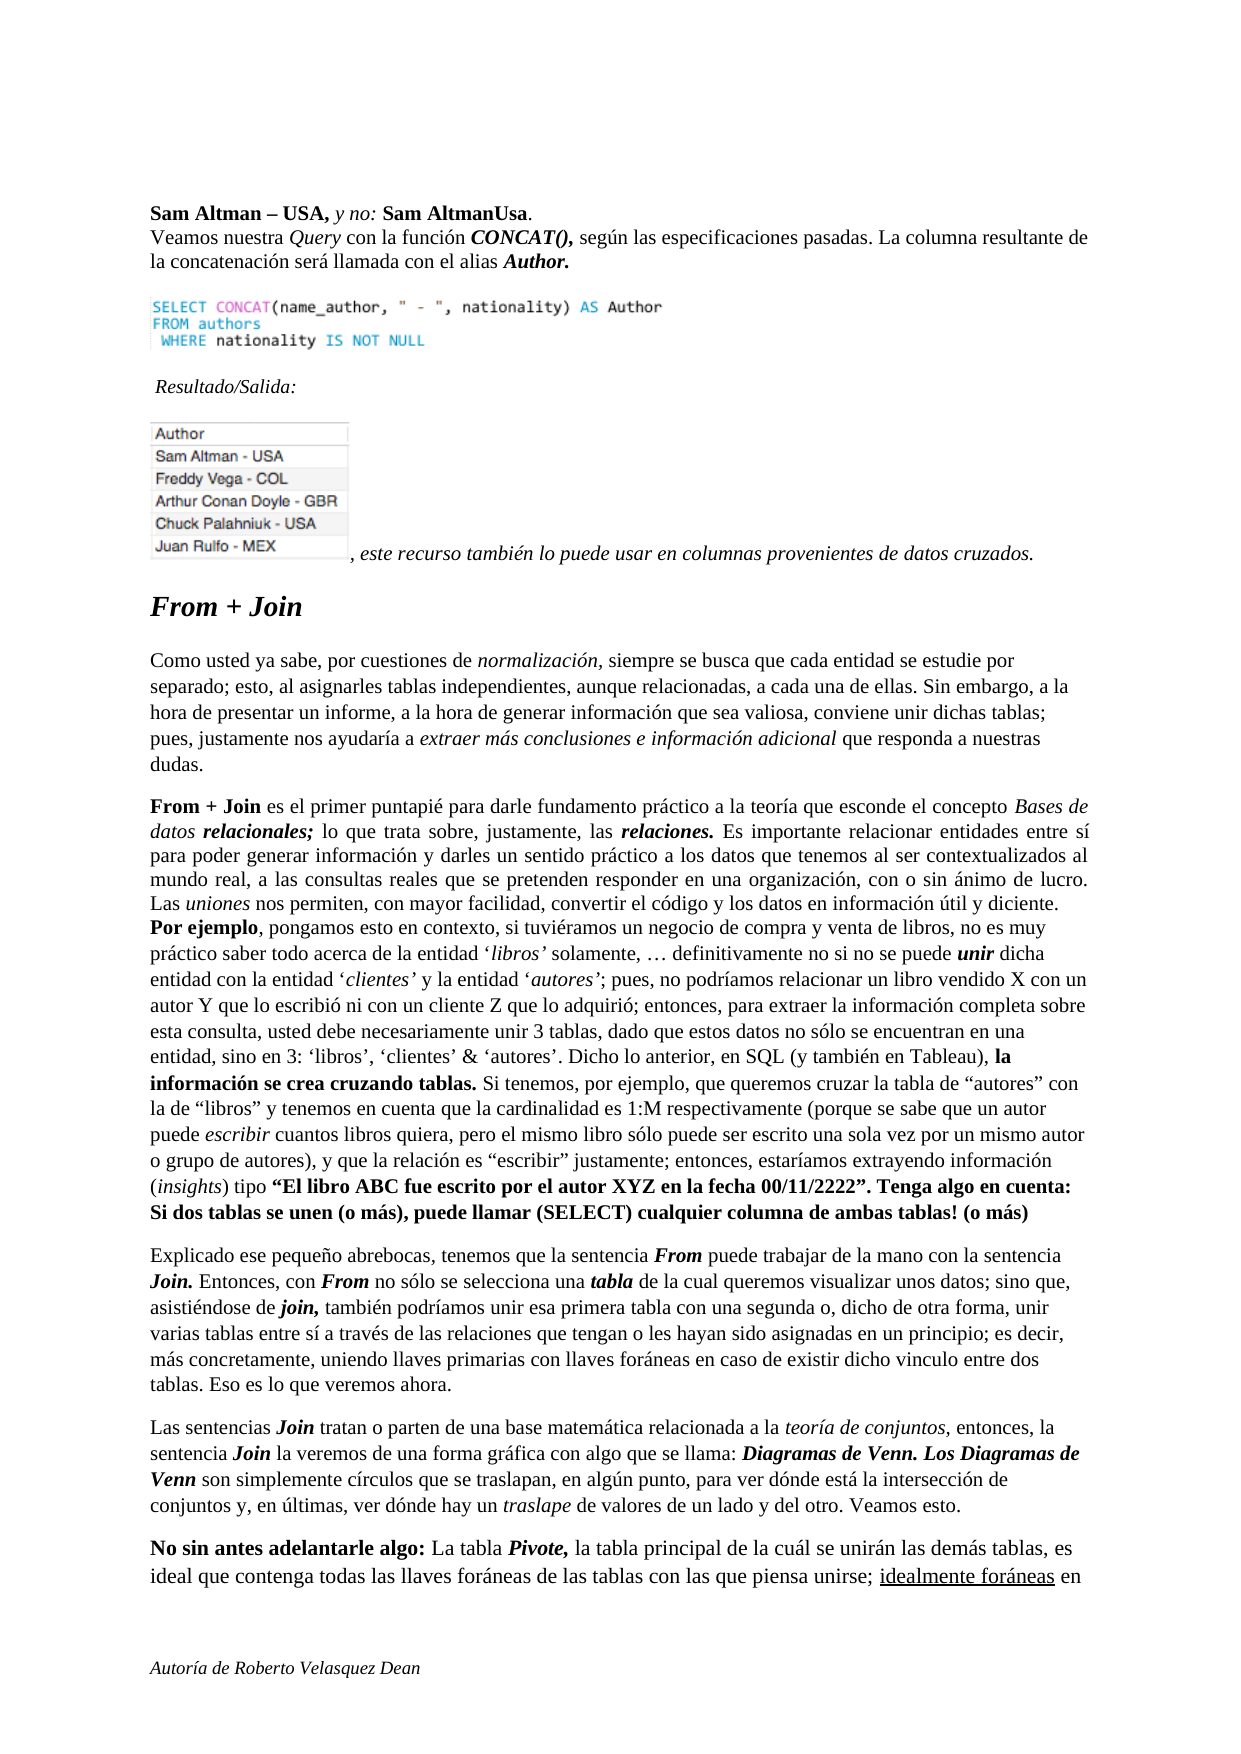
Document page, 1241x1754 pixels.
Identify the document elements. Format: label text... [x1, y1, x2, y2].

picture [150, 422, 350, 560]
text Como usted ya sabe, por cuestiones de normalización, siempre se busca que cada entidad se estudie por separado; esto, al asignarles tablas independientes, aunque relacionadas, a cada una de ellas. Sin embargo, a la hora de presentar un informe, a la hora de generar información que sea valiosa, conviene unir dichas tablas; pues, justamente nos ayudaría a extraer más conclusiones e información adicional que responda a nuestras dudas. [150, 622, 1090, 776]
text Veamos nuestra Query con la función CONCAT(), según las especificaciones pasadas. La columna resultante de la concatenación será llamada con el alias Author. [150, 225, 1090, 273]
text Las sentencias Join tratan o parten de una base matemática relacionada a la teoría de conjuntos, entonces, la sentencia Join la veremos de una forma gráfica con algo que se llama: Diagramas de Venn. Los Diagramas de Venn son simplemente círculos que se traslapan, en algún punto, para ver dónde está la intersección de conjuntos y, en últimas, ver dónde hay un traslape de valores de un lado y del otro. Veamos esto. [150, 1415, 1090, 1517]
subtitle From + Join [150, 589, 1090, 622]
text From + Join es el primer puntapié para darle fundamento práctico a la teoría que esconde el concepto Bases de datos relacionales; lo que trata sobre, justamente, las relaciones. Es importante relacionar entidades entre sí para poder generar información y darles un sentido práctico a los datos que tenemos al ser contextualizados al mundo real, a las consultas reales que se pretenden responder en una organización, con o sin ánimo de lucro. Las uniones nos permiten, con mayor facilidad, convertir el código y los datos en información útil y diciente. [150, 794, 1090, 915]
text Por ejemplo, pongamos esto en contexto, si tuviéramos un negocio de compra y venta de libros, no es muy práctico saber todo acerca de la entidad ‘libros’ solamente, … definitivamente no si no se puede unir dicha entidad con la entidad ‘clientes’ y la entidad ‘autores’; pues, no podríamos relacionar un libro vendido X con un autor Y que lo escribió ni con un cliente Z que lo adquirió; entonces, para extraer la información completa sobre esta consulta, usted debe necesariamente unir 3 tablas, dado que estos datos no sólo se encuentran en una entidad, sino en 3: ‘libros’, ‘clientes’ & ‘autores’. Dicho lo anterior, en SQL (y también en Tableau), la información se crea cruzando tablas. Si tenemos, por ejemplo, que queremos cruzar la tabla de “autores” con la de “libros” y tenemos en cuenta que la cardinalidad es 1:M respectivamente (porque se sabe que un autor puede escribir cuantos libros quiera, pero el mismo libro sólo puede ser escrito una sola vez por un mismo autor o grupo de autores), y que la relación es “escribir” justamente; entonces, estaríamos extrayendo información (insights) tipo “El libro ABC fue escrito por el autor XYZ en la fecha 00/11/2222”. Tenga algo en cuenta: Si dos tablas se unen (o más), puede llamar (SELECT) cualquier columna de ambas tablas! (o más) [150, 915, 1090, 1224]
text Sam Altman – USA, y no: Sam AltmanUsa. [150, 201, 1090, 225]
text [150, 1535, 1090, 1588]
text Explicado ese pequeño abrebocas, tenemos que la sentencia From puede trabajar de la mano con la sentencia Join. Entonces, con From no sólo se selecciona una tabla de la cual queremos visualizar unos datos; sino que, asistiéndose de join, también podríamos unir esa primera tabla con una segunda o, dicho de otra forma, unir varias tablas entre sí a través de las relaciones que tengan o les hayan sido asignadas en un principio; es decir, más concretamente, uniendo llaves primarias con llaves foráneas en caso de existir dicho vinculo entre dos tablas. Eso es lo que veremos ahora. [150, 1243, 1090, 1396]
subtitle Resultado/Salida: [150, 375, 1090, 398]
picture [150, 297, 665, 351]
text , este recurso también lo puede usar en columnas provenientes de datos cruzados. [150, 398, 1090, 564]
